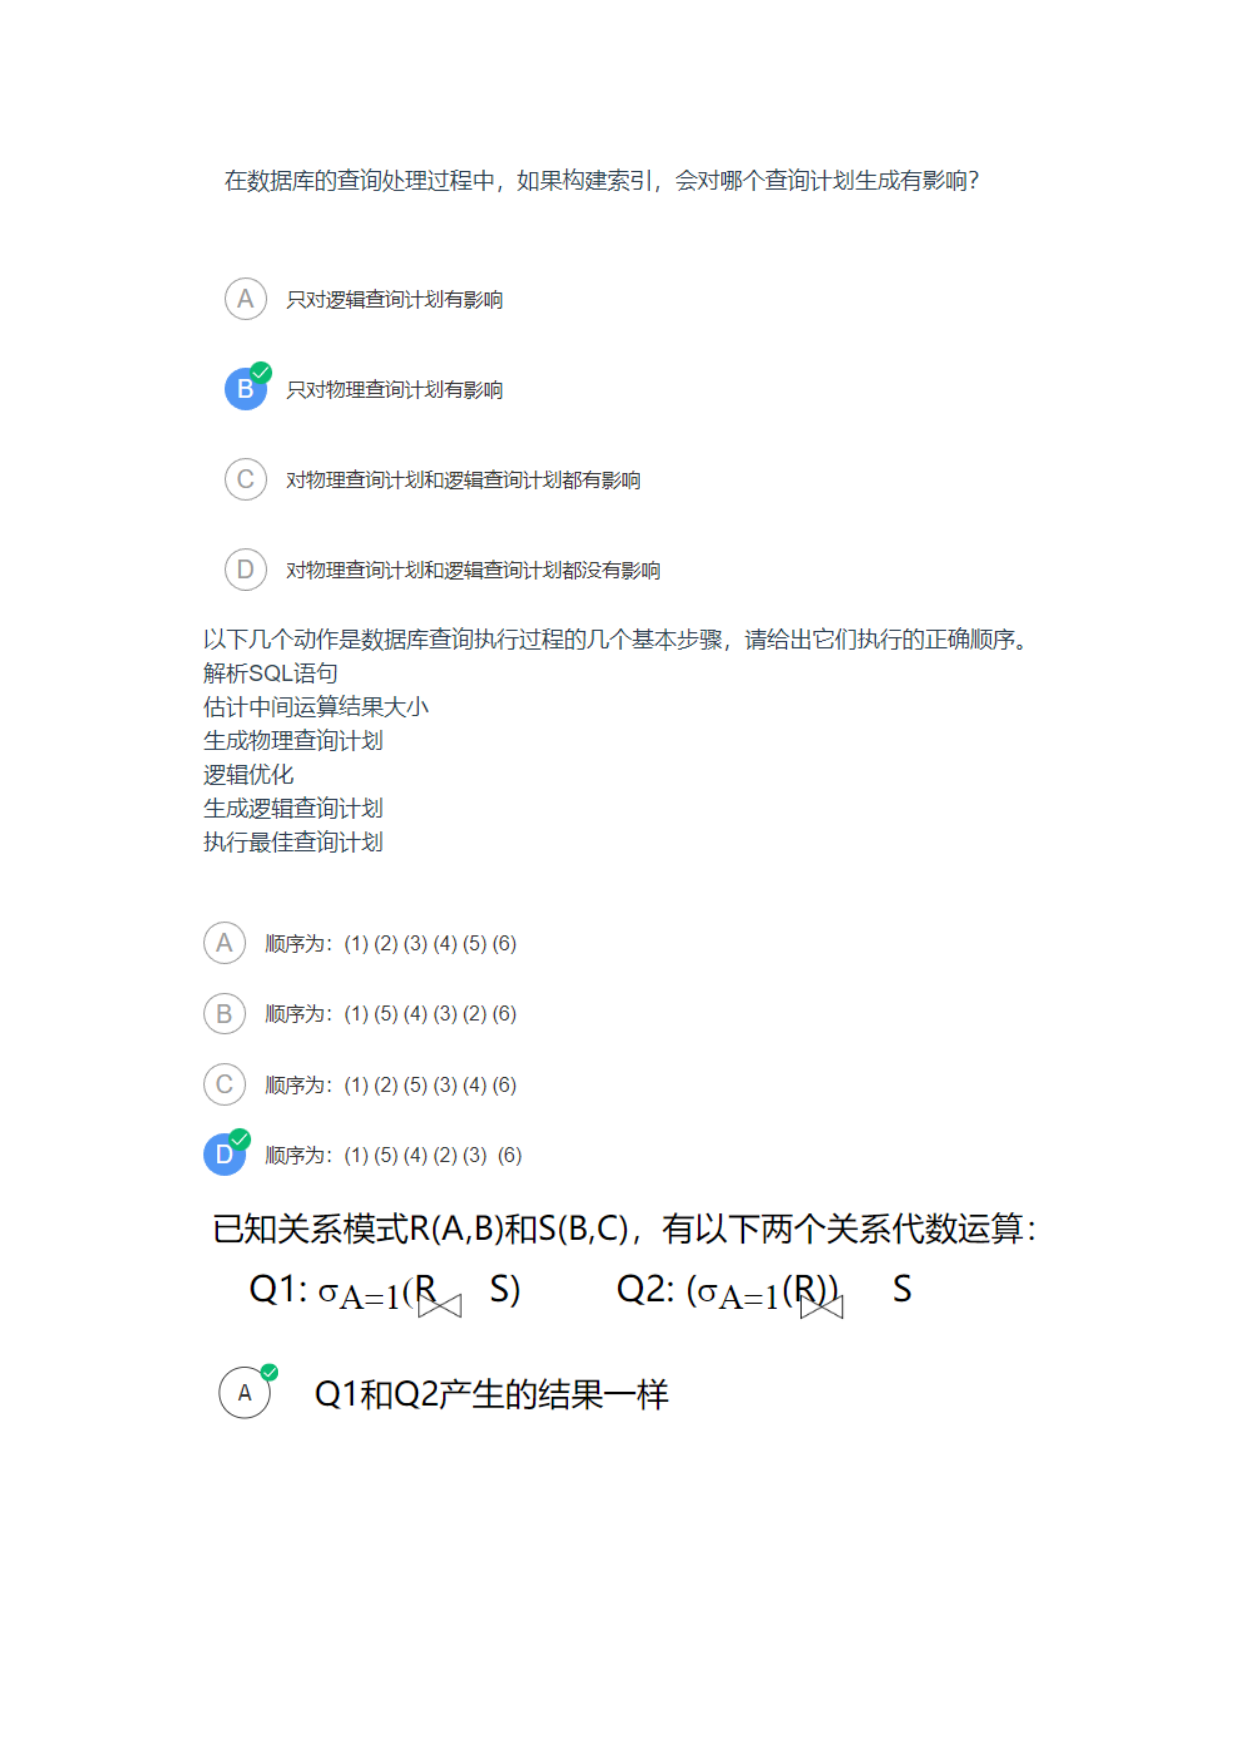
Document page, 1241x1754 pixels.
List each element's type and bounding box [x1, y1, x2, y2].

picture [192, 617, 1049, 1186]
picture [187, 1202, 1053, 1427]
picture [216, 162, 1024, 591]
